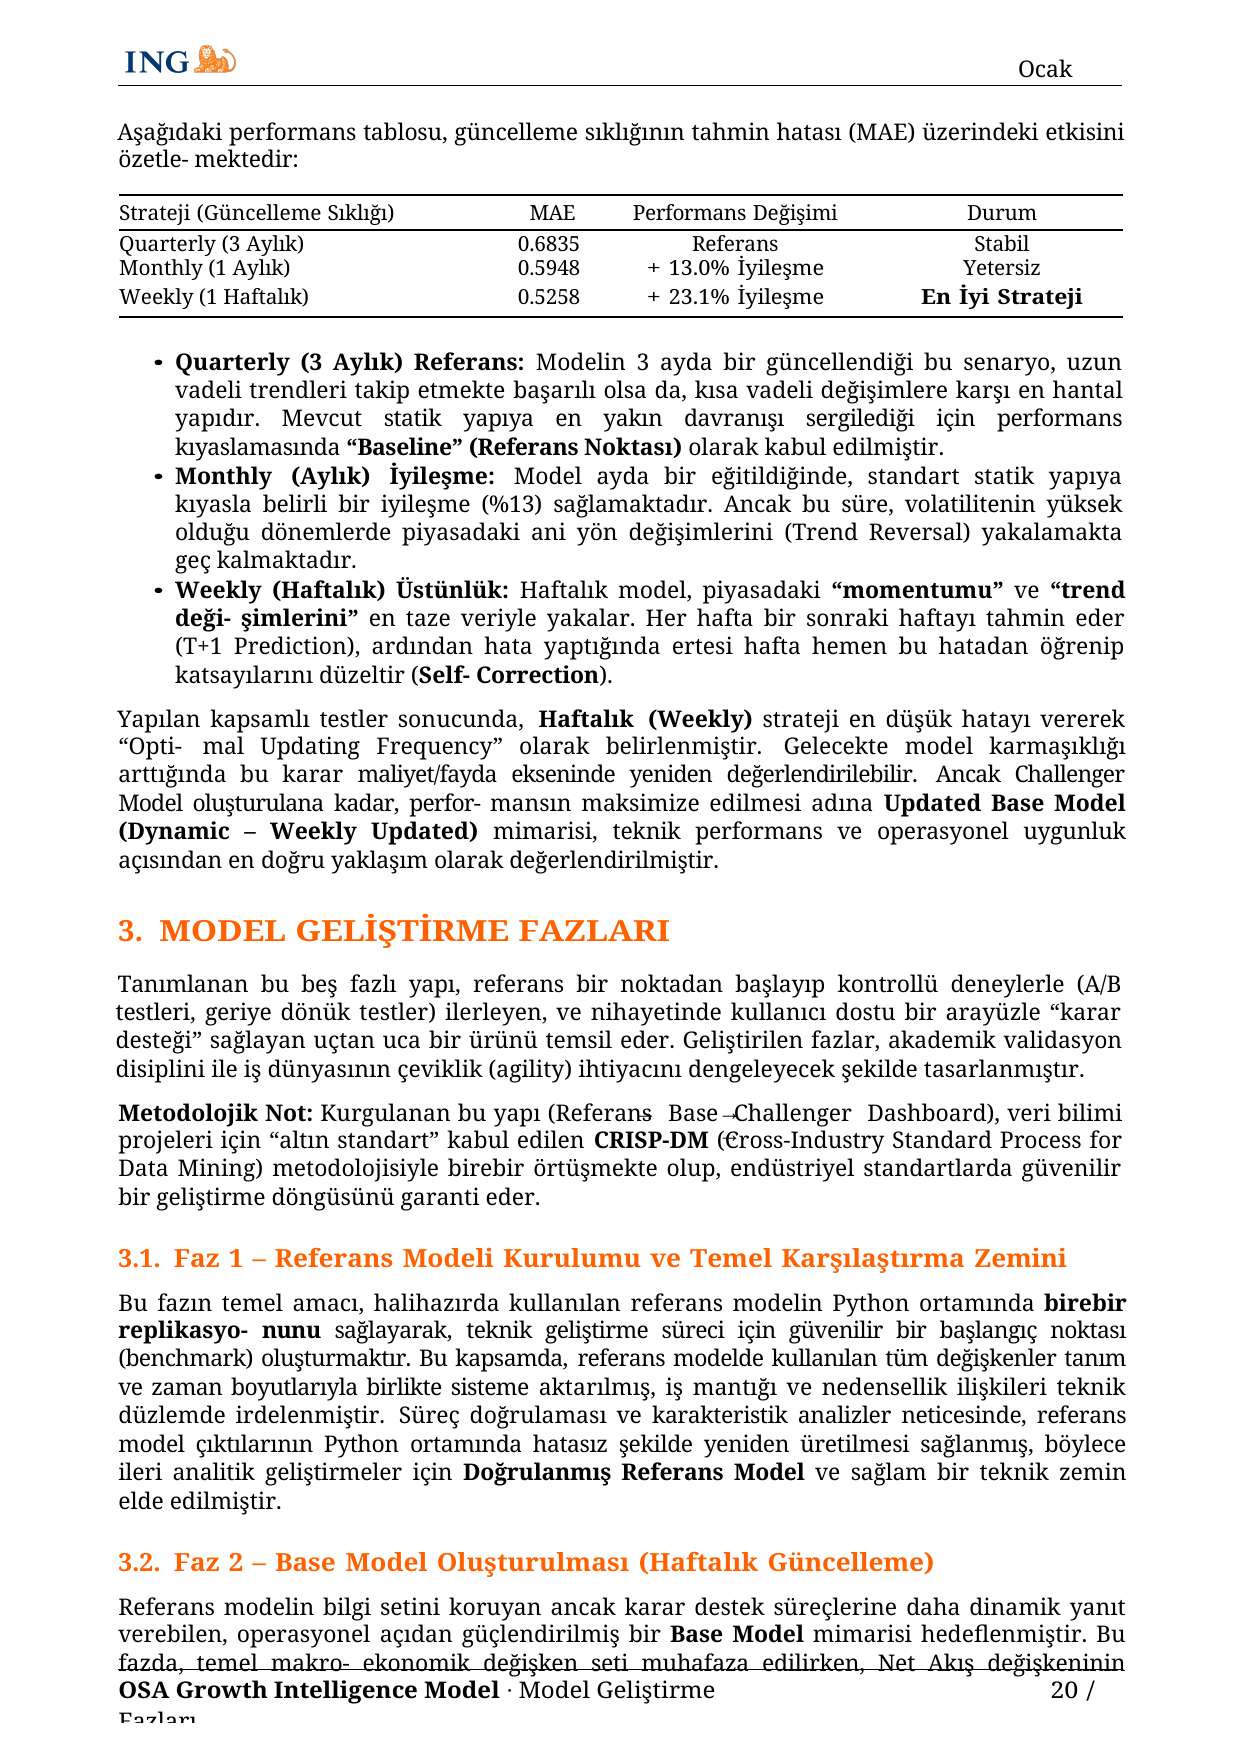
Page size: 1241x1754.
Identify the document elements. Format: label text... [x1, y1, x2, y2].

table_header Performans Değişimi [611, 196, 878, 229]
table_cell Referans [611, 231, 878, 257]
text Monthly (Aylık) İyileşme: Model ayda bir eğitildiğinde, standart statik yapıya kıyasla belirli bir iyileşme (%13) sağlamaktadır. Ancak bu süre, volatilitenin yüksek olduğu dönemlerde piyasadaki ani yön değişimlerini (Trend Reversal) yakalamakta geç kalmaktadır. [175, 462, 1123, 576]
text Tanımlanan bu beş fazlı yapı, referans bir noktadan başlayıp kontrollü deneylerle (A/B testleri, geriye dönük testler) ilerleyen, ve nihayetinde kullanıcı dostu bir arayüzle “karar desteği” sağlayan uçtan uca bir ürünü temsil eder. Geliştirilen fazlar, akademik validasyon disiplini ile iş dünyasının çeviklik (agility) ihtiyacını dengeleyecek şekilde tasarlanmıştır. [115, 970, 1123, 1084]
table_cell + 13.0% İyileşme [611, 257, 878, 282]
table_cell En İyi Strateji [878, 283, 1123, 316]
table_header MAE [450, 196, 611, 229]
table_cell Monthly (1 Aylık) [119, 257, 450, 282]
subtitle MODEL GELİŞTİRME FAZLARI [118, 910, 1137, 950]
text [118, 1592, 1126, 1678]
text Bu fazın temel amacı, halihazırda kullanılan referans modelin Python ortamında birebir replikasyo- nunu sağlayarak, teknik geliştirme süreci için güvenilir bir başlangıç noktası (benchmark) oluşturmaktır. Bu kapsamda, referans modelde kullanılan tüm değişkenler tanım ve zaman boyutlarıyla birlikte sisteme aktarılmış, iş mantığı ve nedensellik ilişkileri teknik düzlemde irdelenmiştir. Süreç doğrulaması ve karakteristik analizler neticesinde, referans model çıktılarının Python ortamında hatasız şekilde yeniden üretilmesi sağlanmış, böylece ileri analitik geliştirmeler için Doğrulanmış Referans Model ve sağlam bir teknik zemin elde edilmiştir. [118, 1288, 1127, 1516]
text Aşağıdaki performans tablosu, güncelleme sıklığının tahmin hatası (MAE) üzerindeki etkisini özetle- mektedir: [117, 117, 1126, 174]
table_header Durum [878, 196, 1123, 229]
text Yapılan kapsamlı testler sonucunda, Haftalık (Weekly) strateji en düşük hatayı vererek “Opti- mal Updating Frequency” olarak belirlenmiştir. Gelecekte model karmaşıklığı arttığında bu karar maliyet/fayda ekseninde yeniden değerlendirilebilir. Ancak Challenger Model oluşturulana kadar, perfor- mansın maksimize edilmesi adına Updated Base Model (Dynamic – Weekly Updated) mimarisi, teknik performans ve operasyonel uygunluk açısından en doğru yaklaşım olarak değerlendirilmiştir. [117, 704, 1126, 875]
text Weekly (Haftalık) Üstünlük: Haftalık model, piyasadaki “momentumu” ve “trend deği- şimlerini” en taze veriyle yakalar. Her hafta bir sonraki haftayı tahmin eder (T+1 Prediction), ardından hata yaptığında ertesi hafta hemen bu hatadan öğrenip katsayılarını düzeltir (Self- Correction). [175, 576, 1126, 690]
table_cell Weekly (1 Haftalık) [119, 283, 450, 316]
table_cell Stabil [878, 231, 1123, 257]
subtitle Faz 2 – Base Model Oluşturulması (Haftalık Güncelleme) [118, 1545, 1137, 1579]
subtitle Faz 1 – Referans Modeli Kurulumu ve Temel Karşılaştırma Zemini [118, 1241, 1137, 1275]
text Metodolojik Not: Kurgulanan bu yapı (Referans Base Challenger Dashboard), veri bilimi projeleri için “altın standart” kabul edilen CRISP-DM (Cross-Industry Standard Process for Data Mining) metodolojisiyle birebir örtüşmekte olup, endüstriyel standartlarda güvenilir bir geliştirme döngüsünü garanti eder. [118, 1098, 1123, 1212]
table_cell 0.6835 [450, 231, 611, 257]
text Quarterly (3 Aylık) Referans: Modelin 3 ayda bir güncellendiği bu senaryo, uzun vadeli trendleri takip etmekte başarılı olsa da, kısa vadeli değişimlere karşı en hantal yapıdır. Mevcut statik yapıya en yakın davranışı sergilediği için performans kıyaslamasında “Baseline” (Referans Noktası) olarak kabul edilmiştir. [175, 348, 1123, 462]
table_cell 0.5948 [450, 257, 611, 282]
table_cell 0.5258 [450, 283, 611, 316]
picture [118, 41, 243, 77]
table_cell + 23.1% İyileşme [611, 283, 878, 316]
table_cell Yetersiz [878, 257, 1123, 282]
table_cell Quarterly (3 Aylık) [119, 231, 450, 257]
table_header Strateji (Güncelleme Sıklığı) [119, 196, 450, 229]
